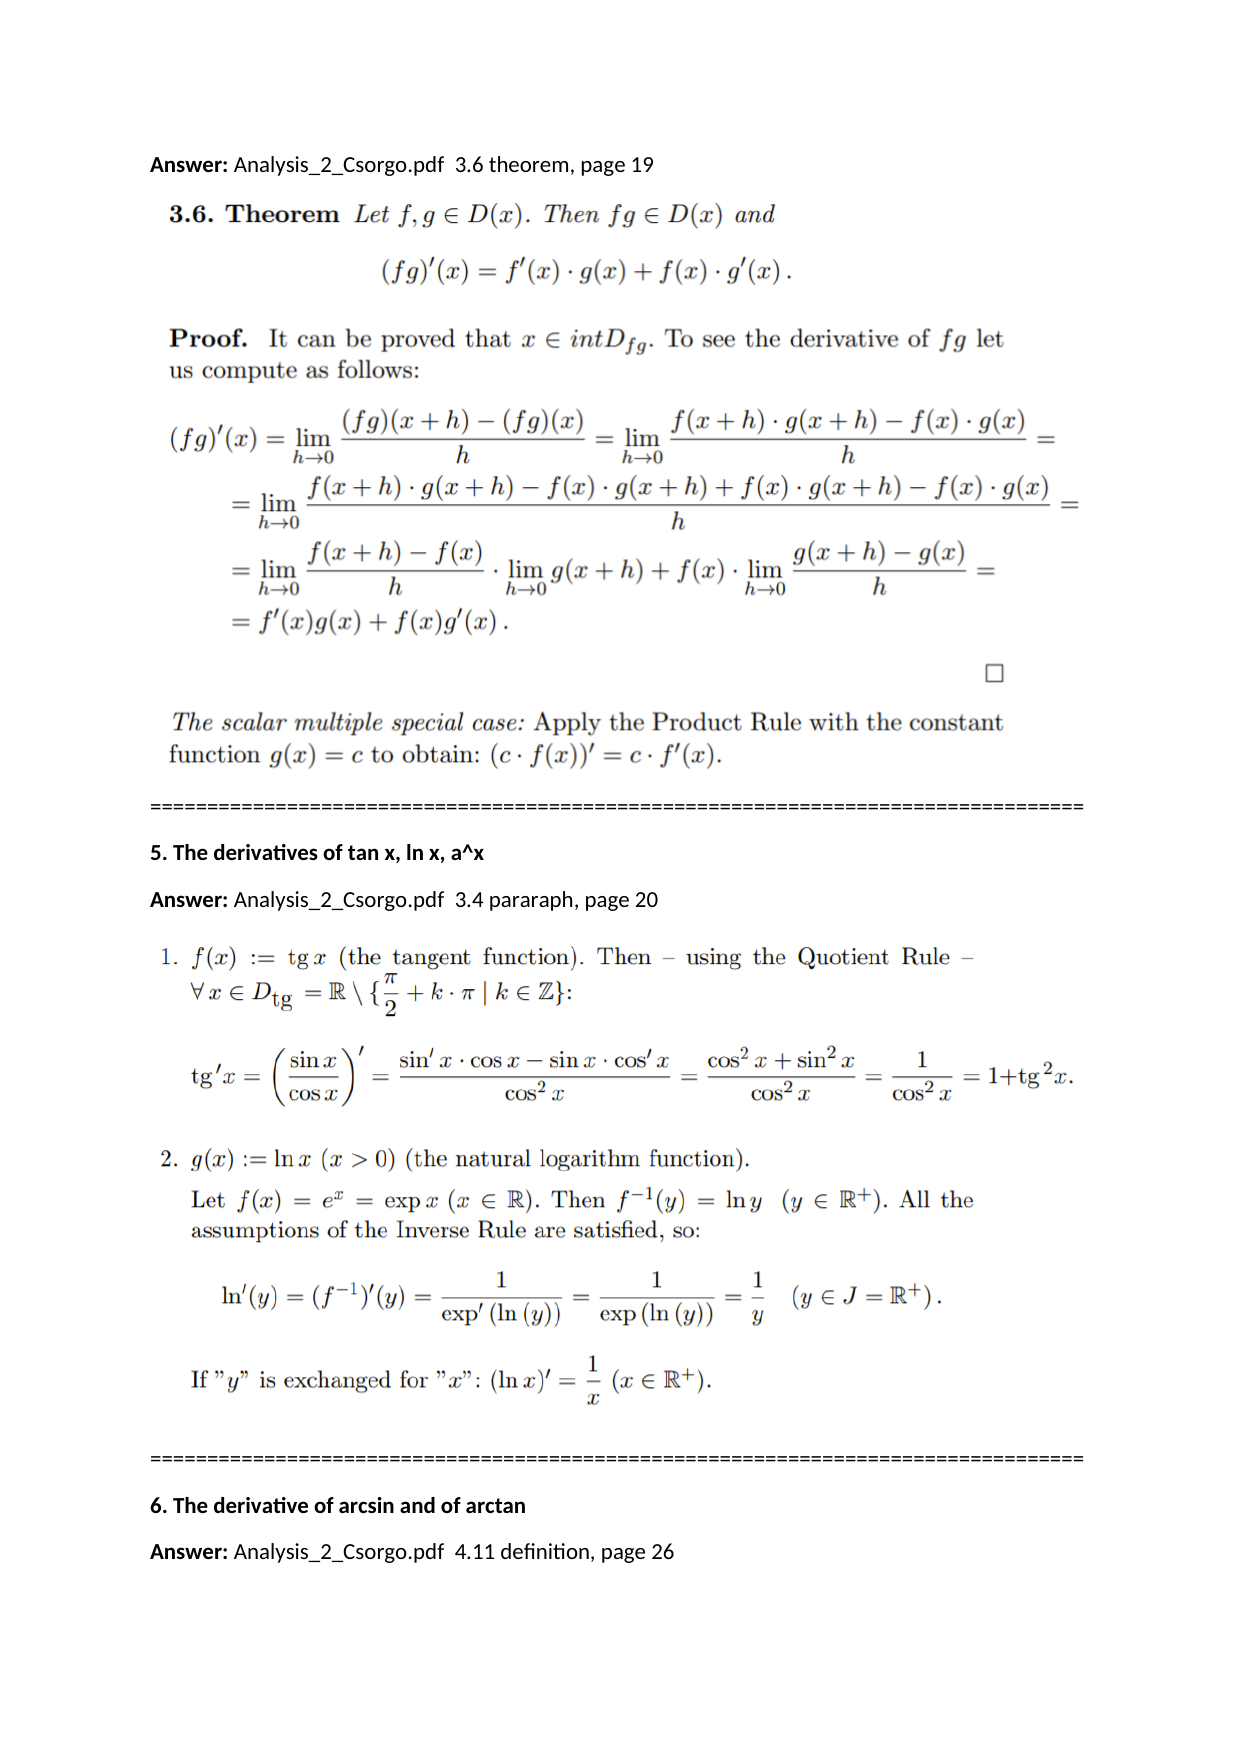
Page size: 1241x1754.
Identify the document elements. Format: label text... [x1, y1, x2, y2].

picture [150, 931, 1091, 1427]
text 6. The derivative of arcsin and of arctan [150, 1491, 1090, 1519]
text Answer: Analysis_2_Csorgo.pdf 3.6 theorem, page 19 [150, 150, 1090, 178]
text ================================================================================== [150, 792, 1090, 820]
picture [150, 196, 1091, 774]
text ================================================================================== [150, 1444, 1090, 1472]
text Answer: Analysis_2_Csorgo.pdf 4.11 definition, page 26 [150, 1537, 1090, 1565]
text Answer: Analysis_2_Csorgo.pdf 3.4 pararaph, page 20 [150, 885, 1090, 913]
text 5. The derivatives of tan x, ln x, a^x [150, 838, 1090, 866]
